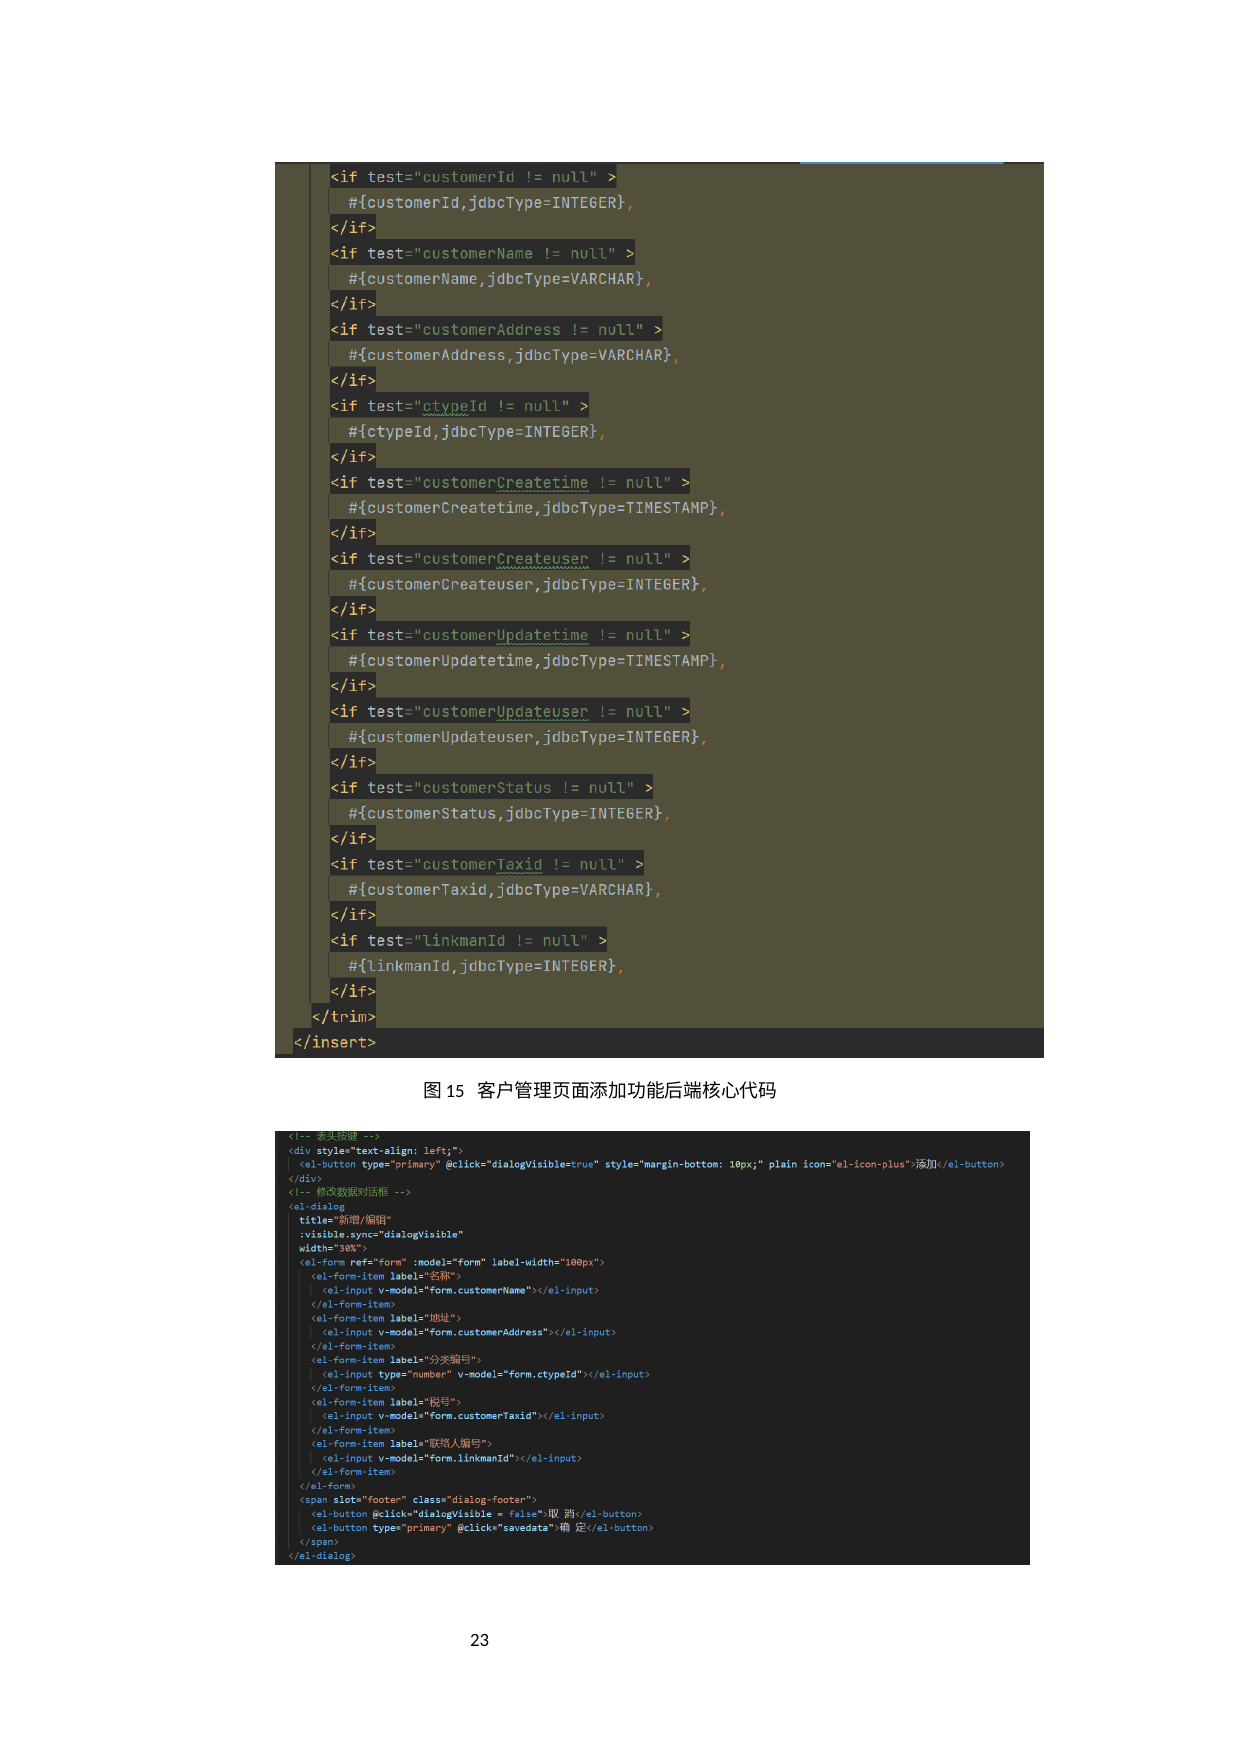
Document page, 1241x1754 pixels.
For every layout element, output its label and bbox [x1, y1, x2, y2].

picture [275, 1131, 1030, 1565]
picture [275, 162, 1044, 1058]
